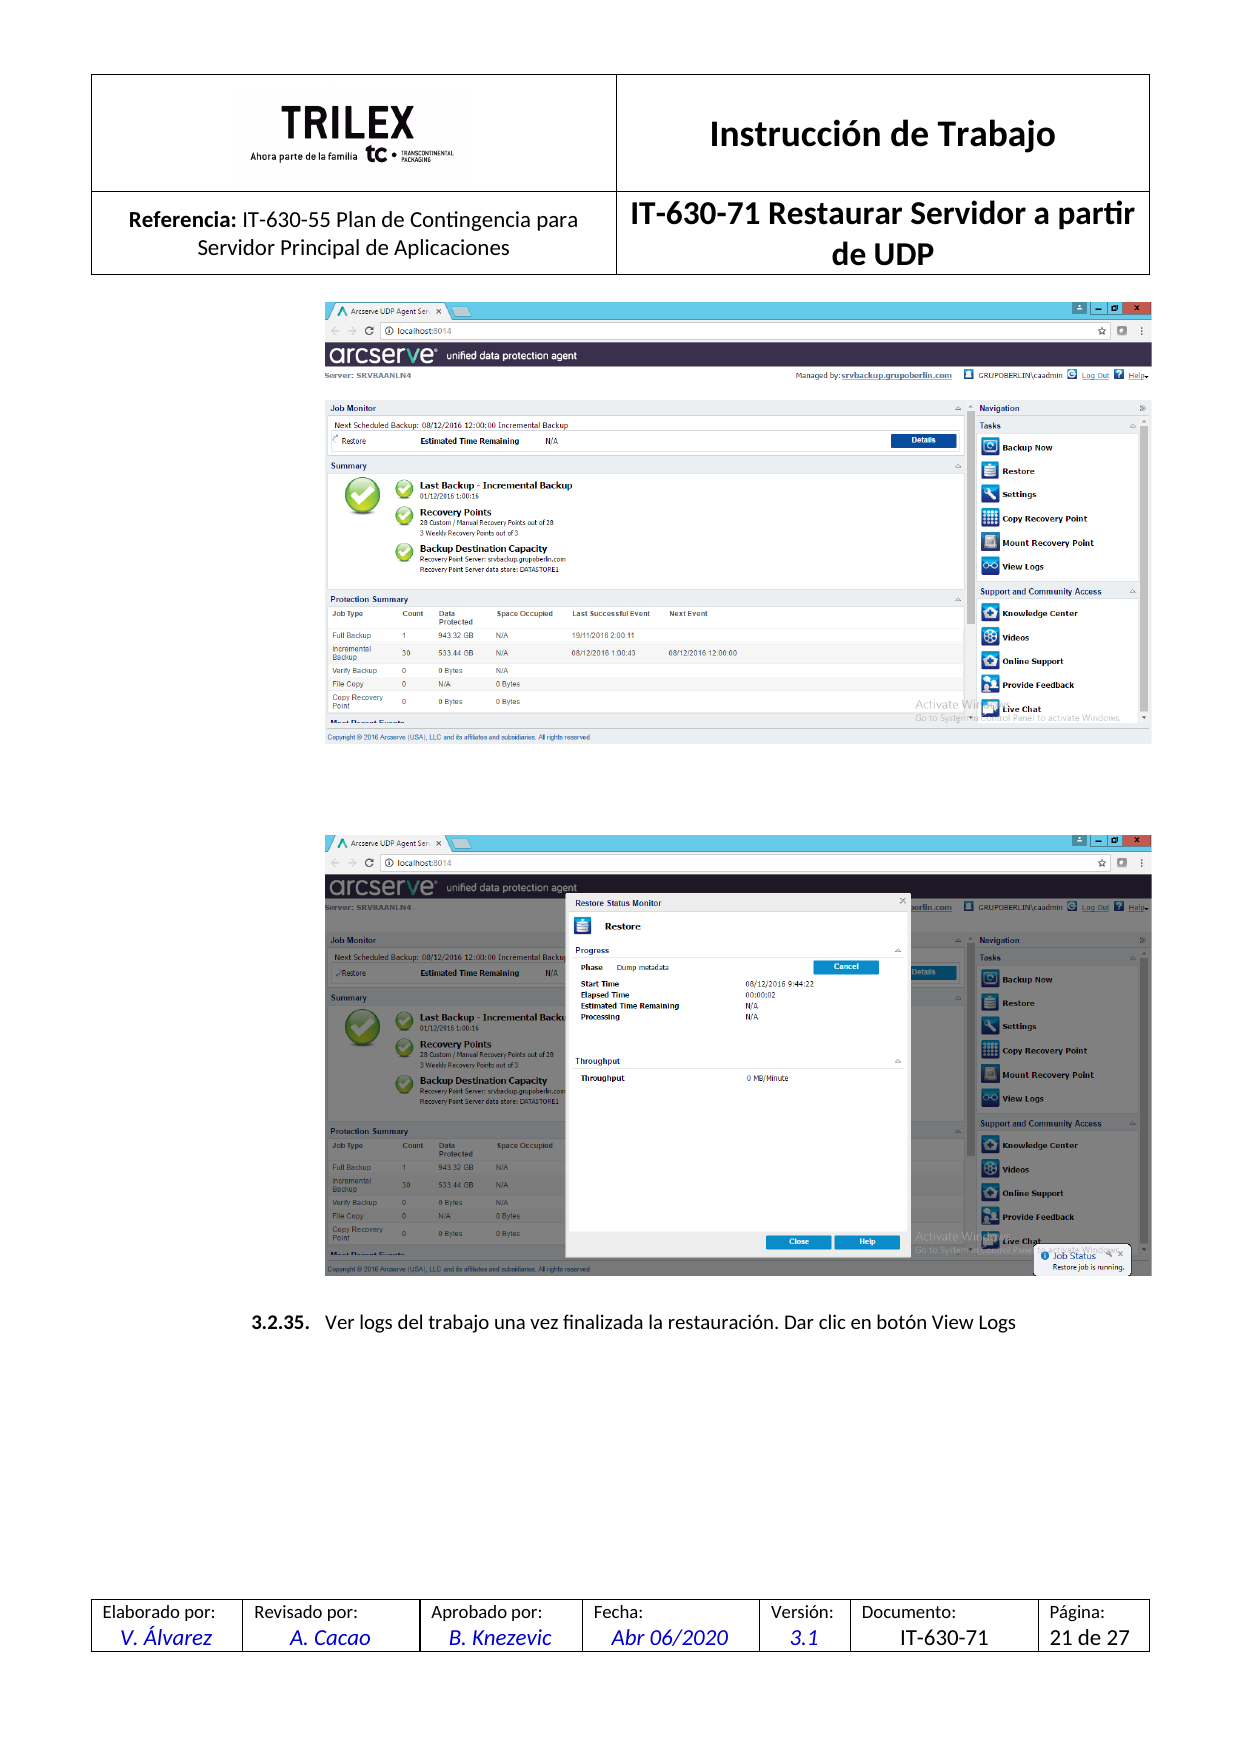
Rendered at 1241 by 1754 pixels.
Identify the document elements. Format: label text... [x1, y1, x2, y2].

picture [234, 84, 473, 184]
list Ver logs del trabajo una vez finalizada la restauración. Dar clic en botón View Logs [251, 1309, 1063, 1334]
picture [325, 302, 1152, 744]
picture [325, 835, 1152, 1276]
